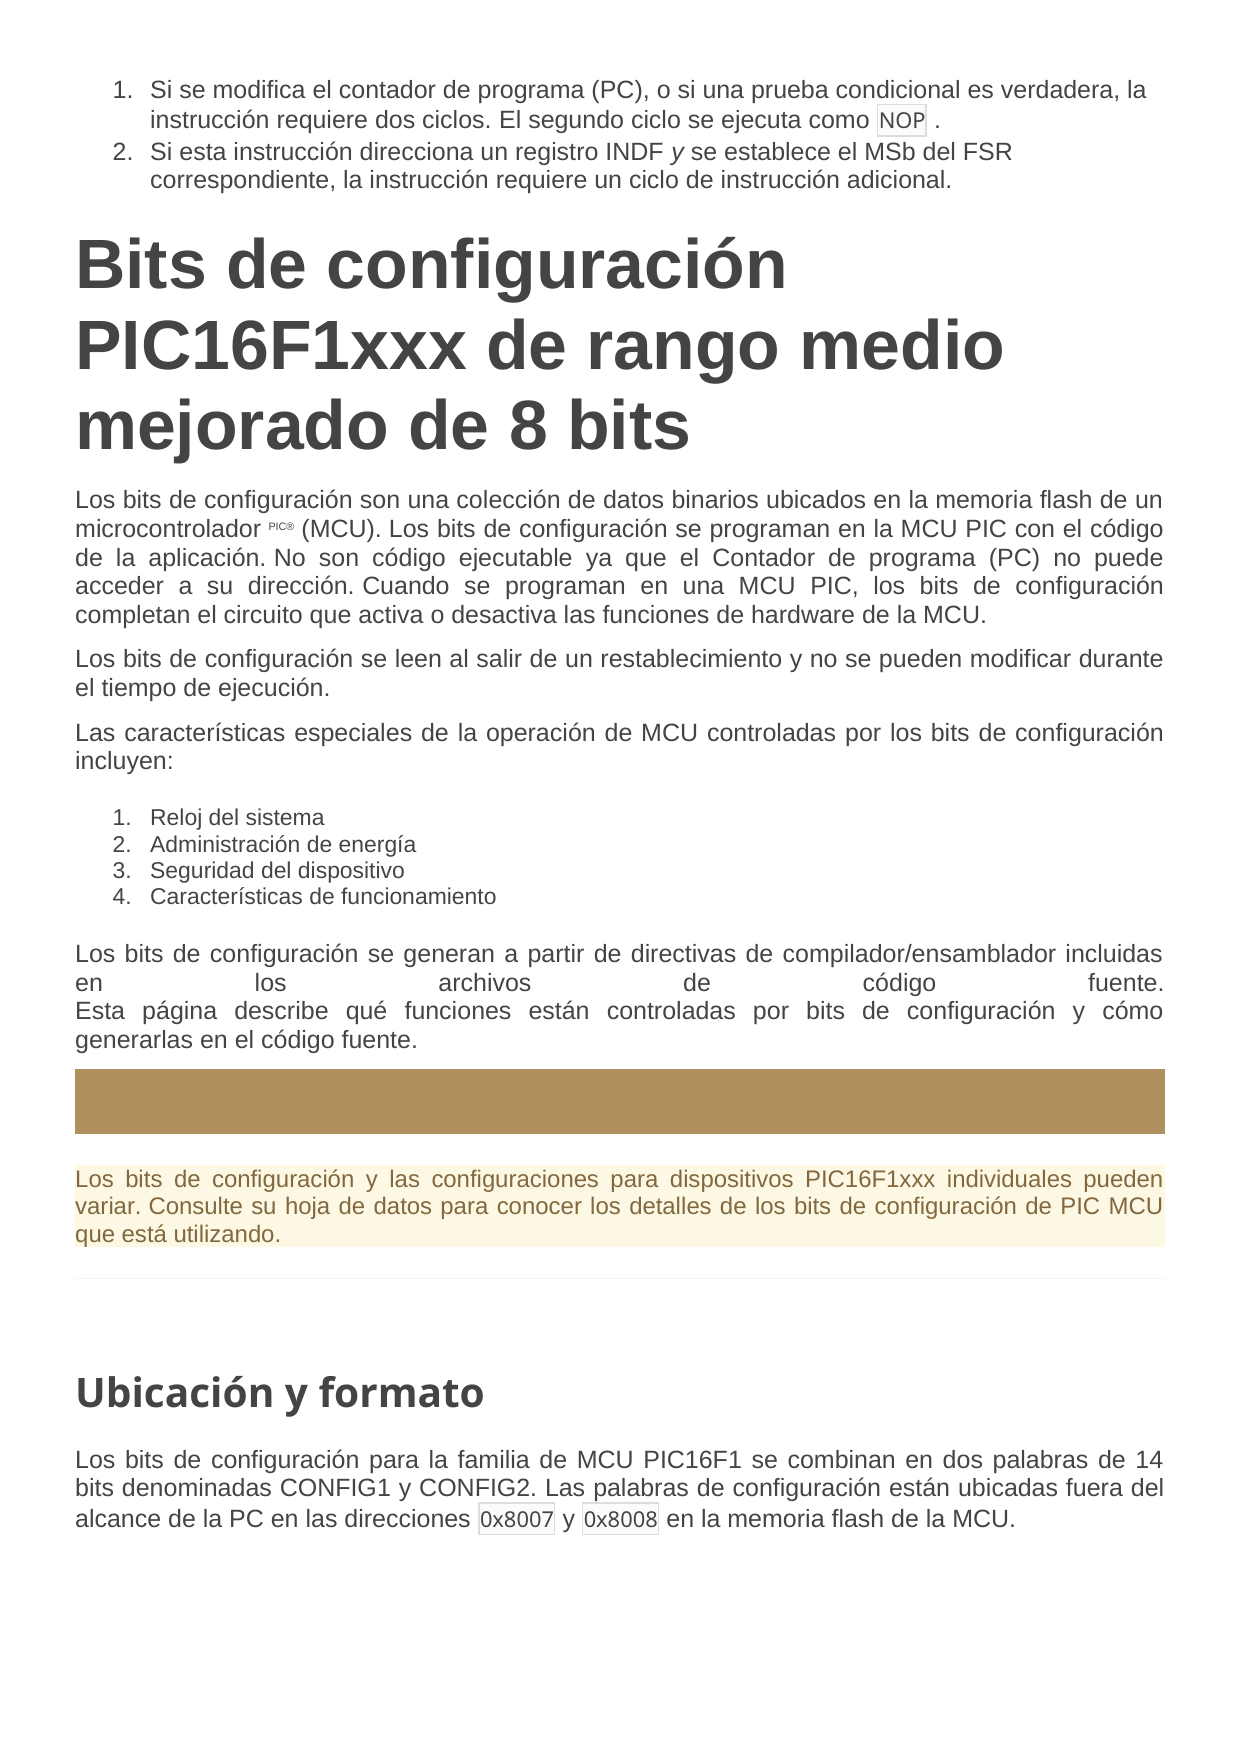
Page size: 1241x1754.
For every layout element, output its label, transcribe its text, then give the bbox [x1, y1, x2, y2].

subtitle Ubicación y formato [75, 1364, 1165, 1420]
text Los bits de configuración para la familia de MCU PIC16F1 se combinan en dos palabras de 14 bits denominadas CONFIG1 y CONFIG2. Las palabras de configuración están ubicadas fuera del alcance de la PC en las direcciones 0x8007 y 0x8008 en la memoria flash de la MCU. [75, 1445, 1165, 1535]
list Si esta instrucción direcciona un registro INDF y se establece el MSb del FSR correspondiente, la instrucción requiere un ciclo de instrucción adicional. [112, 137, 1165, 194]
text Bits de configuración PIC16F1xxx de rango medio mejorado de 8 bits [75, 223, 1165, 464]
text Los bits de configuración se leen al salir de un restablecimiento y no se pueden modificar durante el tiempo de ejecución. [75, 644, 1165, 702]
text Los bits de configuración se generan a partir de directivas de compilador/ensamblador incluidas en los archivos de código fuente. Esta página describe qué funciones están controladas por bits de configuración y cómo generarlas en el código fuente. [75, 939, 1165, 1054]
text ​ [75, 1069, 1165, 1134]
list Características de funcionamiento [112, 883, 1165, 910]
list Administración de energía [112, 831, 1165, 857]
list Si se modifica el contador de programa (PC), o si una prueba condicional es verdadera, la instrucción requiere dos ciclos. El segundo ciclo se ejecuta como NOP . [112, 75, 1165, 137]
text Los bits de configuración son una colección de datos binarios ubicados en la memoria flash de un microcontrolador PIC® (MCU). Los bits de configuración se programan en la MCU PIC con el código de la aplicación. No son código ejecutable ya que el Contador de programa (PC) no puede acceder a su dirección. Cuando se programan en una MCU PIC, los bits de configuración completan el circuito que activa o desactiva las funciones de hardware de la MCU. [75, 485, 1165, 629]
list Reloj del sistema [112, 804, 1165, 831]
text Los bits de configuración y las configuraciones para dispositivos PIC16F1xxx individuales pueden variar. Consulte su hoja de datos para conocer los detalles de los bits de configuración de PIC MCU que está utilizando. [75, 1165, 1165, 1247]
text Las características especiales de la operación de MCU controladas por los bits de configuración incluyen: [75, 718, 1165, 775]
list Seguridad del dispositivo [112, 857, 1165, 883]
